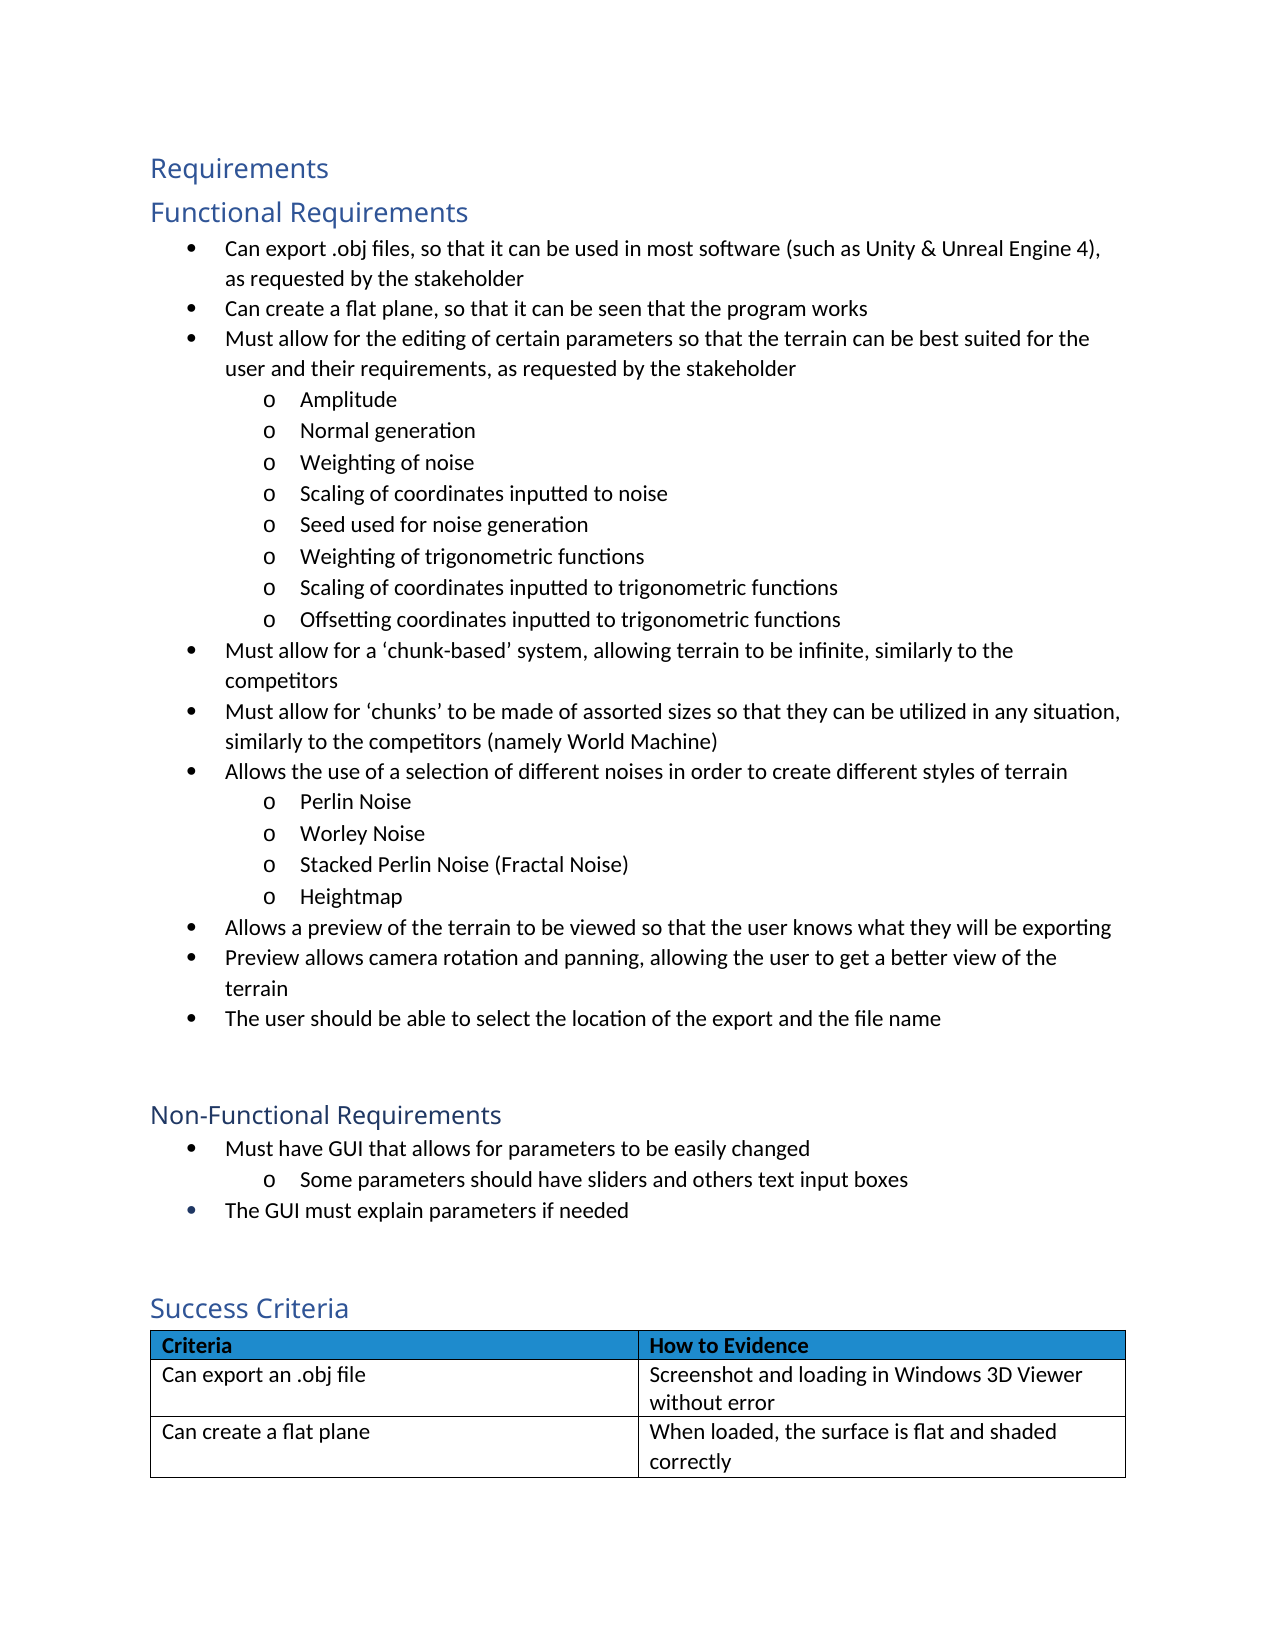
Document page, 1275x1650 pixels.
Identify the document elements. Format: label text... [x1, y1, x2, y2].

table_cell When loaded, the surface is flat and shaded correctly [639, 1417, 1125, 1477]
list Seed used for noise generation [262, 511, 1125, 540]
table_header How to Evidence [639, 1331, 1125, 1359]
list Offsetting coordinates inputted to trigonometric functions [262, 605, 1125, 634]
list Weighting of trigonometric functions [262, 542, 1125, 571]
list Stacked Perlin Noise (Fractal Noise) [262, 850, 1125, 879]
list Amplitude [262, 385, 1125, 414]
subtitle Success Criteria [150, 1290, 1125, 1327]
table_cell Screenshot and loading in Windows 3D Viewer without error [639, 1360, 1125, 1416]
list The user should be able to select the location of the export and the file name [187, 1004, 1125, 1032]
list Can create a flat plane, so that it can be seen that the program works [187, 294, 1125, 322]
subtitle Requirements [150, 150, 1125, 187]
list Normal generation [262, 416, 1125, 445]
list The GUI must explain parameters if needed [187, 1196, 1125, 1224]
subtitle Non-Functional Requirements [150, 1098, 1125, 1132]
list Can export .obj files, so that it can be used in most software (such as Unity & Unreal Engine 4), as requested by the stakeholder [187, 234, 1125, 292]
table_cell Can create a flat plane [151, 1417, 638, 1477]
list Weighting of noise [262, 448, 1125, 477]
list Worley Noise [262, 819, 1125, 848]
list Must allow for a ‘chunk-based’ system, allowing terrain to be infinite, similarly to the competitors [187, 636, 1125, 695]
list Scaling of coordinates inputted to noise [262, 479, 1125, 508]
subtitle Functional Requirements [150, 194, 1125, 231]
list Scaling of coordinates inputted to trigonometric functions [262, 573, 1125, 603]
list Must allow for the editing of certain parameters so that the terrain can be best suited for the user and their requirements, as requested by the stakeholder [187, 324, 1125, 383]
list Allows the use of a selection of different noises in order to create different styles of terrain [187, 757, 1125, 785]
list Must have GUI that allows for parameters to be easily changed [187, 1134, 1125, 1162]
list Must allow for ‘chunks’ to be made of assorted sizes so that they can be utilized in any situation, similarly to the competitors (namely World Machine) [187, 697, 1125, 755]
list Some parameters should have sliders and others text input boxes [262, 1165, 1125, 1194]
list Preview allows camera rotation and panning, allowing the user to get a better view of the terrain [187, 943, 1125, 1002]
list Allows a preview of the terrain to be viewed so that the user knows what they will be exporting [187, 913, 1125, 941]
table_header Criteria [151, 1331, 638, 1359]
list Heightmap [262, 882, 1125, 911]
list Perlin Noise [262, 787, 1125, 817]
table_cell Can export an .obj file [151, 1360, 638, 1416]
